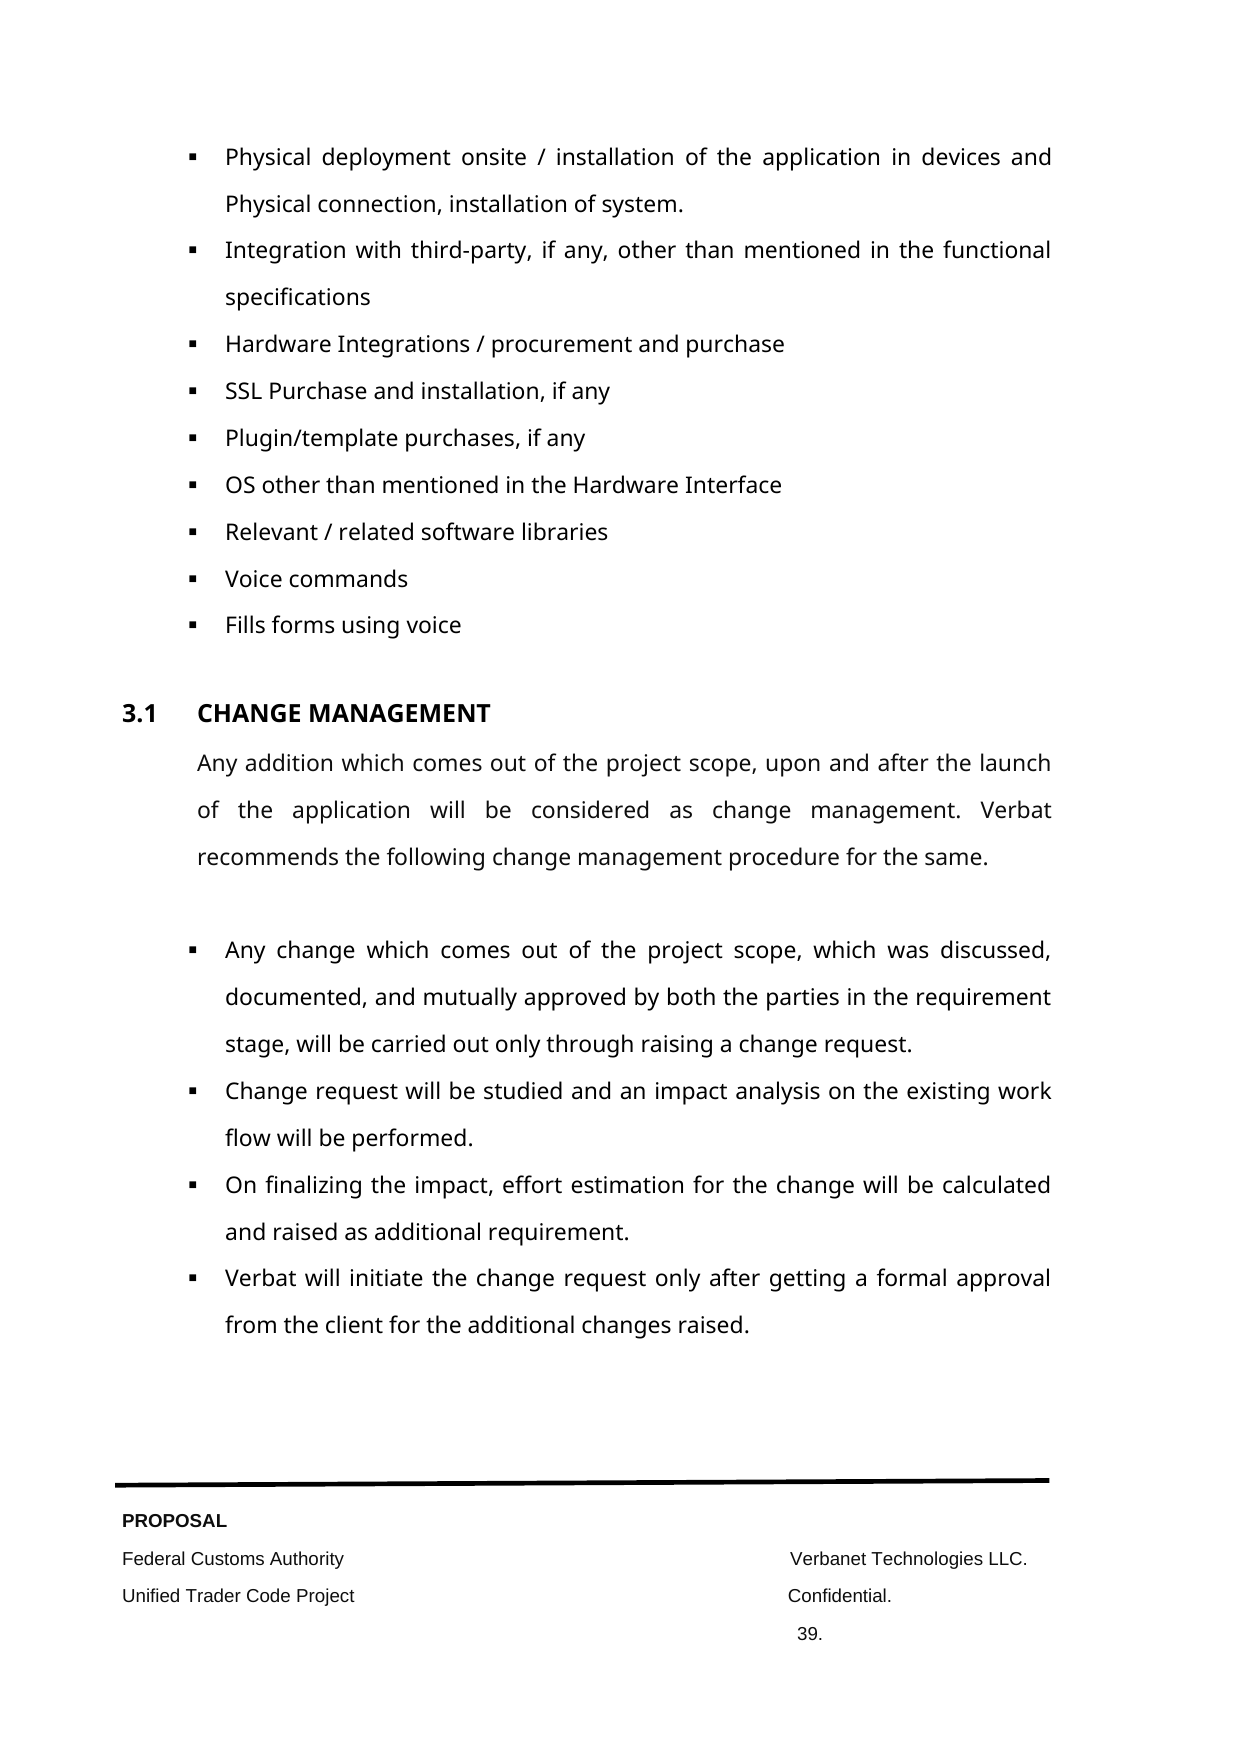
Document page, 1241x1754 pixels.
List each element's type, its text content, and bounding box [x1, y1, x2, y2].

list Verbat will initiate the change request only after getting a formal approval from the client for the additional changes raised. [187, 1262, 1053, 1341]
list Any change which comes out of the project scope, which was discussed, documented, and mutually approved by both the parties in the requirement stage, will be carried out only through raising a change request. [187, 934, 1053, 1059]
subtitle CHANGE MANAGEMENT [122, 696, 1053, 730]
list OS other than mentioned in the Hardware Interface [187, 469, 1053, 500]
list Plugin/template purchases, if any [187, 422, 1053, 453]
list Relevant / related software libraries [187, 516, 1053, 547]
list Hardware Integrations / procurement and purchase [187, 328, 1053, 359]
list Physical deployment onsite / installation of the application in devices and Physical connection, installation of system. [187, 141, 1053, 219]
list On finalizing the impact, effort estimation for the change will be calculated and raised as additional requirement. [187, 1169, 1053, 1247]
text Any addition which comes out of the project scope, upon and after the launch of the application will be considered as change management. Verbat recommends the following change management procedure for the same. [197, 747, 1053, 872]
list SSL Purchase and installation, if any [187, 375, 1053, 406]
list Fills forms using voice [187, 609, 1053, 641]
list Voice commands [187, 562, 1053, 594]
list Change request will be studied and an impact analysis on the existing work flow will be performed. [187, 1075, 1053, 1153]
list Integration with third-party, if any, other than mentioned in the functional specifications [187, 234, 1053, 312]
